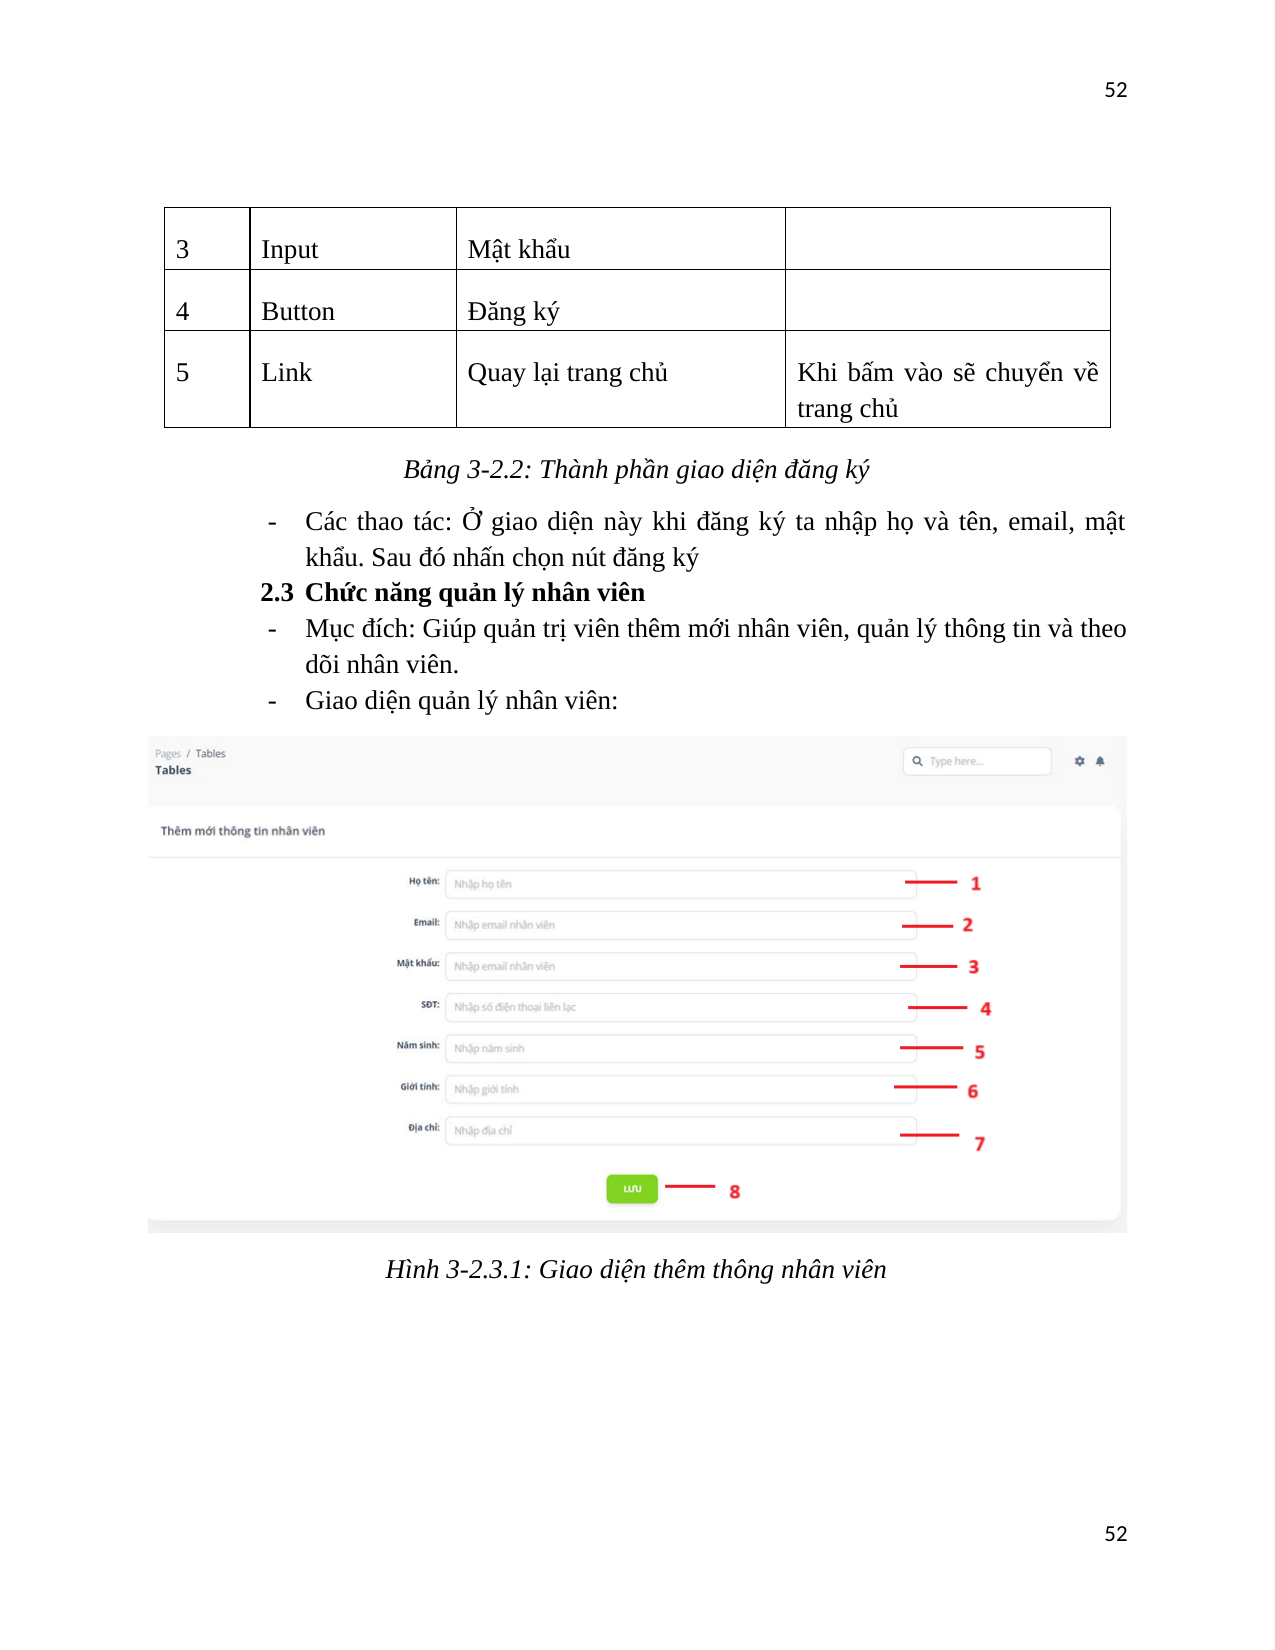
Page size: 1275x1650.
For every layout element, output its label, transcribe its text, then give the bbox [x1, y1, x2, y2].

text Bảng 3-2.2: Thành phần giao diện đăng ký [148, 453, 1127, 484]
list Giao diện quản lý nhân viên: [268, 684, 1127, 715]
table_cell Quay lại trang chủ [457, 331, 785, 427]
table_cell Link [251, 331, 456, 427]
list Chức năng quản lý nhân viên [260, 577, 1127, 608]
table_cell 3 [165, 208, 249, 268]
picture [147, 736, 1128, 1233]
table_cell Mật khẩu [457, 208, 785, 268]
table_cell [786, 208, 1110, 268]
table_cell Khi bấm vào sẽ chuyển về trang chủ [786, 331, 1110, 427]
text Hình 3-2.3.1: Giao diện thêm thông nhân viên [148, 1254, 1127, 1285]
table_cell 4 [165, 270, 249, 330]
list Mục đích: Giúp quản trị viên thêm mới nhân viên, quản lý thông tin và theo dõi nhân viên. [268, 612, 1127, 679]
table_cell [786, 270, 1110, 330]
table_cell Input [251, 208, 456, 268]
table_cell Button [251, 270, 456, 330]
table_cell Đăng ký [457, 270, 785, 330]
list Các thao tác: Ở giao diện này khi đăng ký ta nhập họ và tên, email, mật khẩu. Sau đó nhấn chọn nút đăng ký [268, 505, 1127, 572]
table_cell 5 [165, 331, 249, 427]
